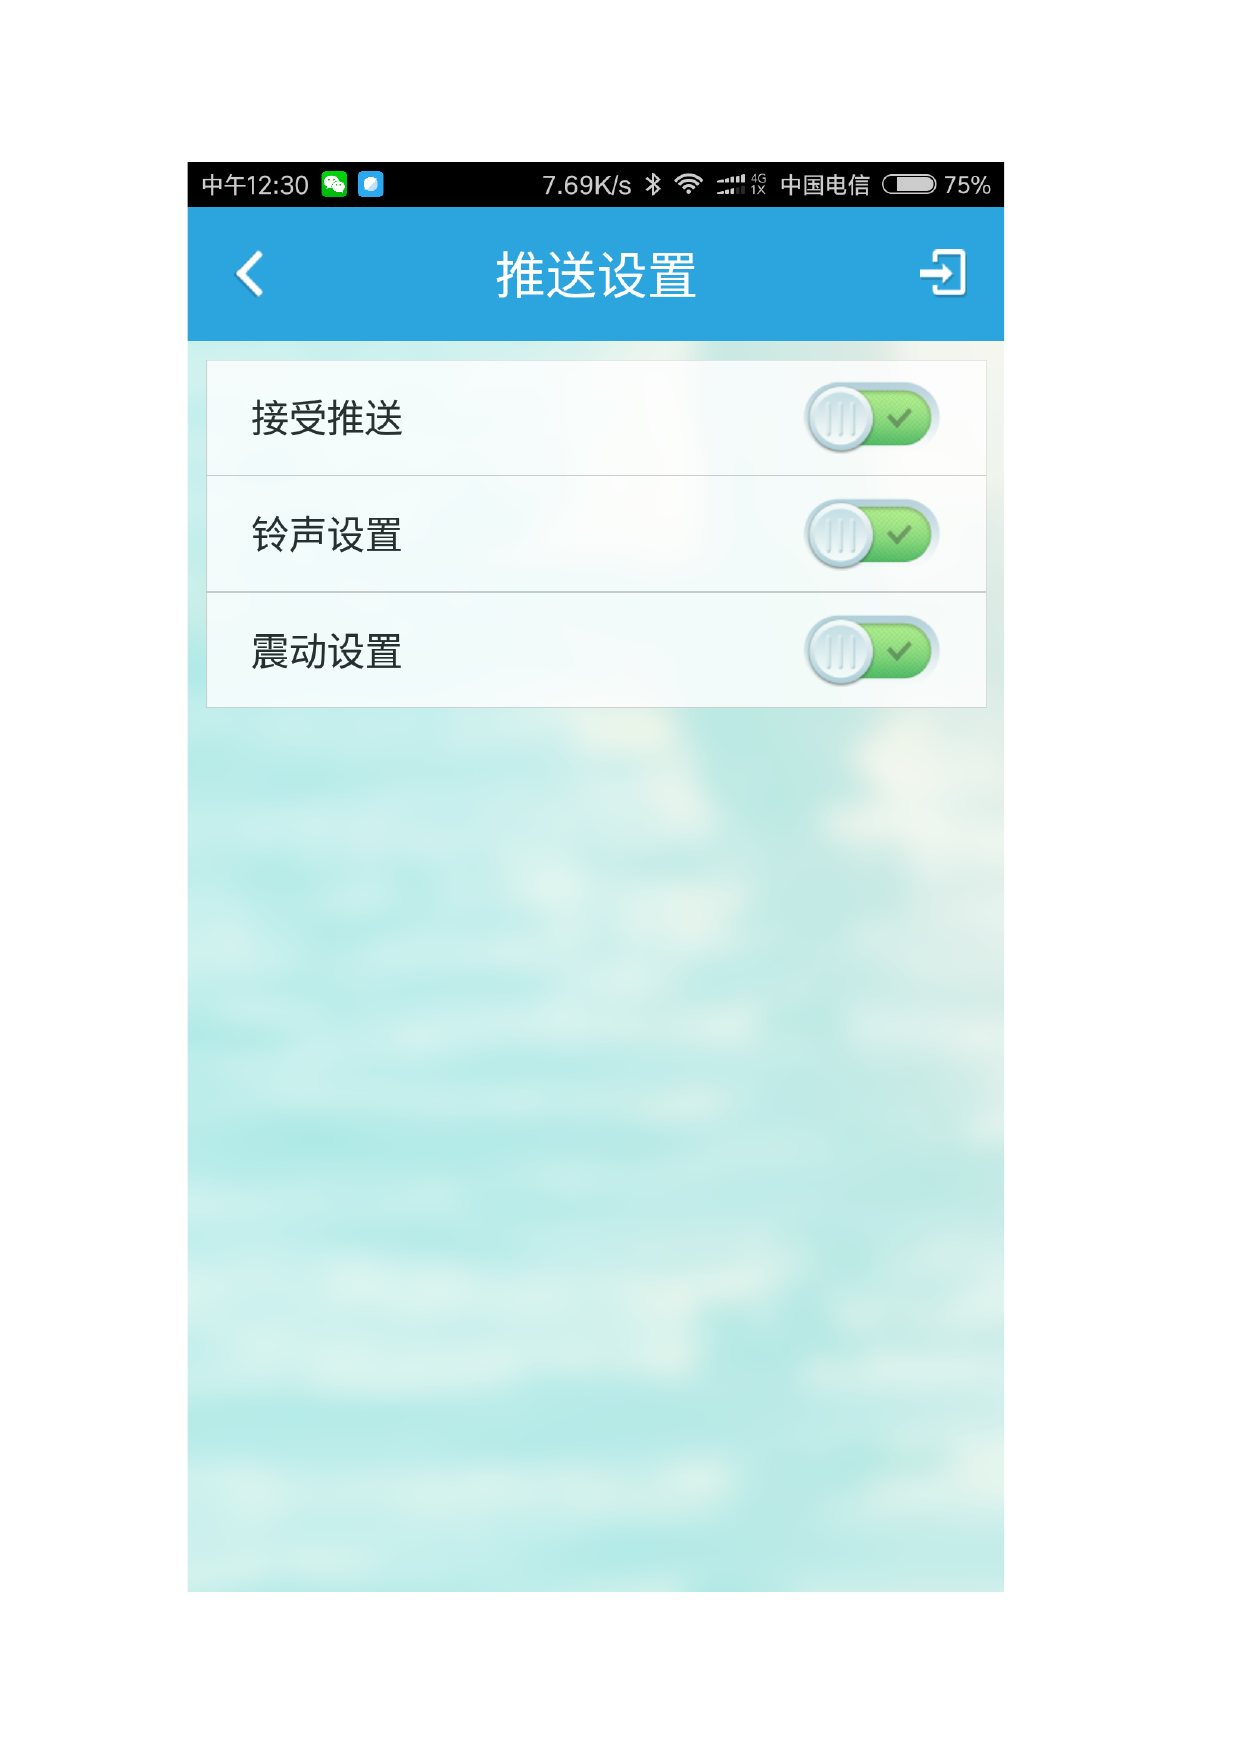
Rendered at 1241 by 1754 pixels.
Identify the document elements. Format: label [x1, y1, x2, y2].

picture [187, 162, 1005, 1592]
